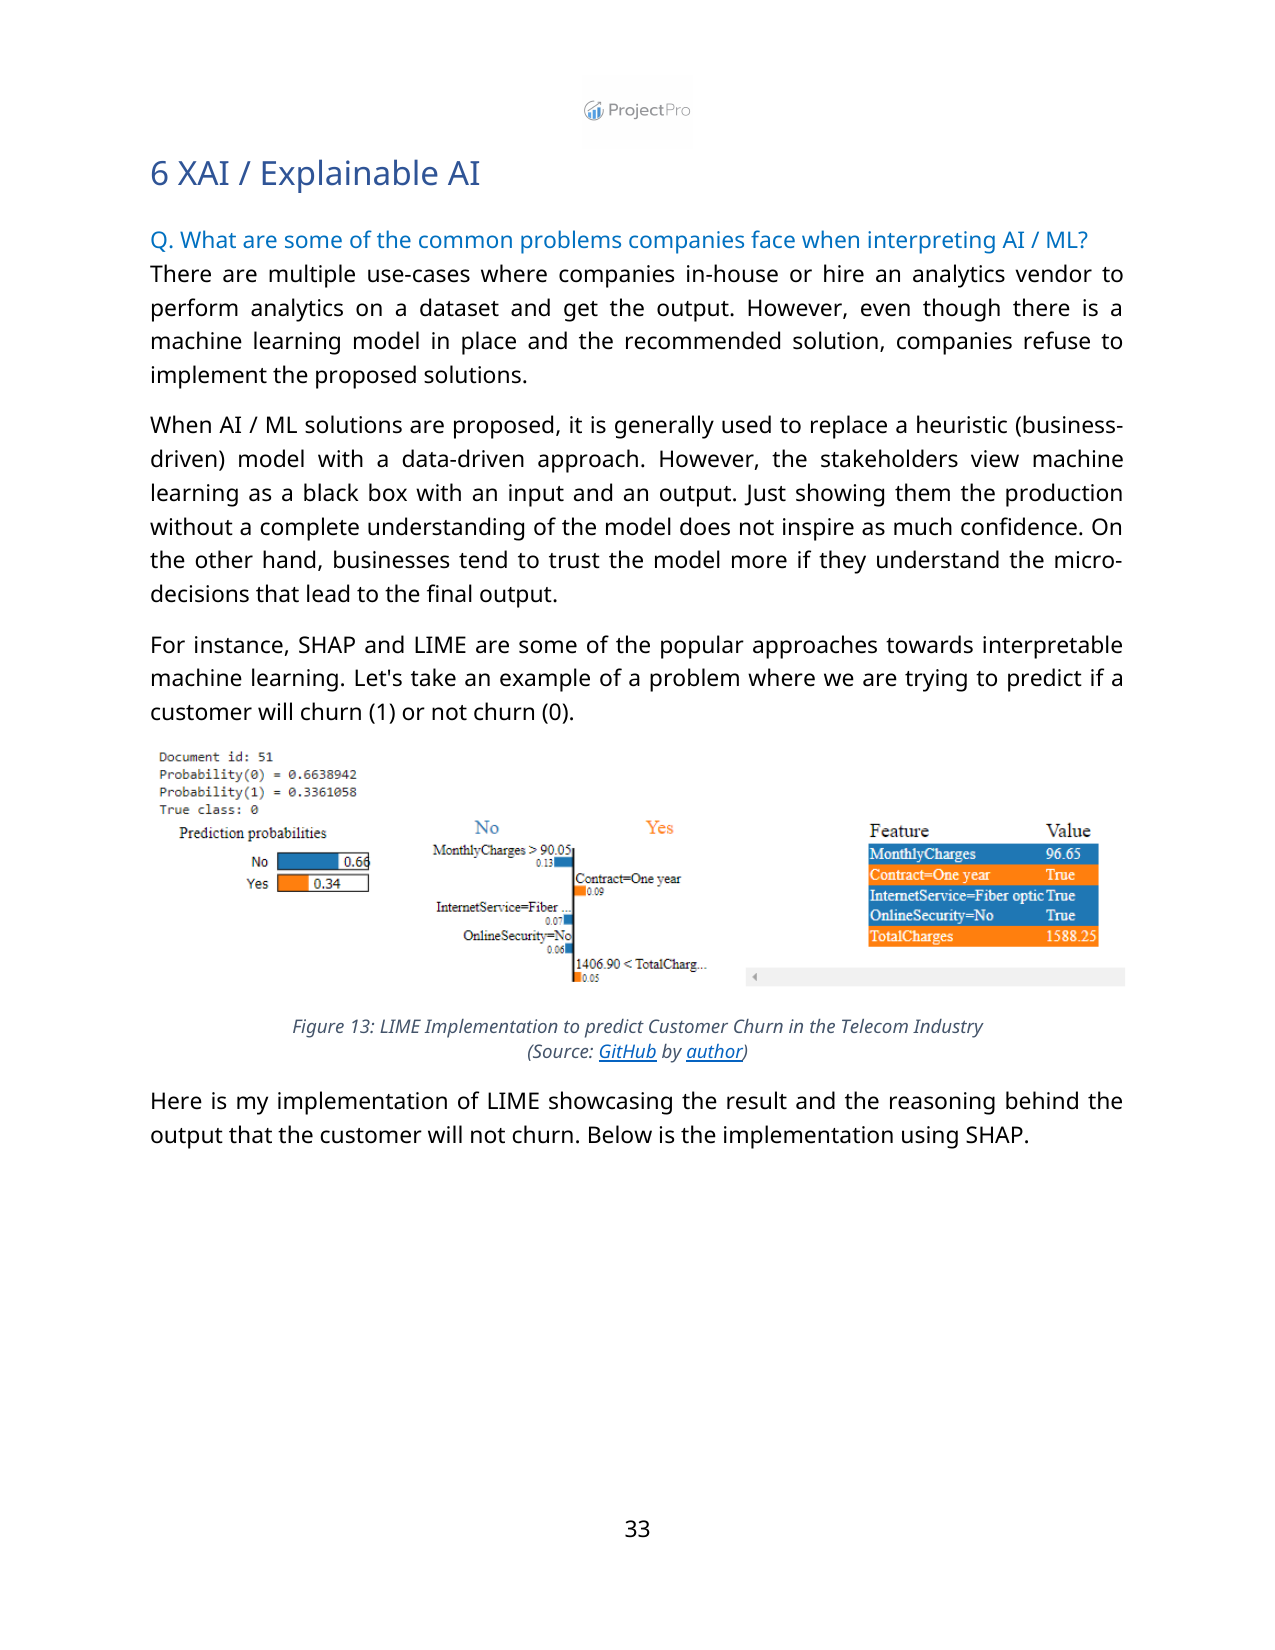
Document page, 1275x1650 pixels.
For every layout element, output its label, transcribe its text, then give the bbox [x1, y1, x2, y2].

text There are multiple use-cases where companies in-house or hire an analytics vendor to perform analytics on a dataset and get the output. However, even though there is a machine learning model in place and the recommended solution, companies refuse to implement the proposed solutions. [150, 258, 1125, 390]
text Here is my implementation of LIME showcasing the result and the reasoning behind the output that the customer will not churn. Below is the implementation using SHAP. [150, 1085, 1125, 1150]
picture [150, 746, 1125, 994]
text Figure 13: LIME Implementation to predict Customer Churn in the Telecom Industry (Source: GitHub by author) [150, 1013, 1125, 1064]
picture [582, 75, 693, 149]
text For instance, SHAP and LIME are some of the popular approaches towards interpretable machine learning. Let's take an example of a problem where we are trying to predict if a customer will churn (1) or not churn (0). [150, 628, 1125, 727]
text When AI / ML solutions are proposed, it is generally used to replace a heuristic (business-driven) model with a data-driven approach. However, the stakeholders view machine learning as a black box with an input and an output. Just showing them the production without a complete understanding of the model does not inspire as much confidence. On the other hand, businesses tend to trust the model more if they understand the micro-decisions that lead to the final output. [150, 409, 1125, 609]
subtitle Q. What are some of the common problems companies face when interpreting AI / ML? [150, 224, 1125, 255]
subtitle 6 XAI / Explainable AI [150, 150, 1125, 195]
